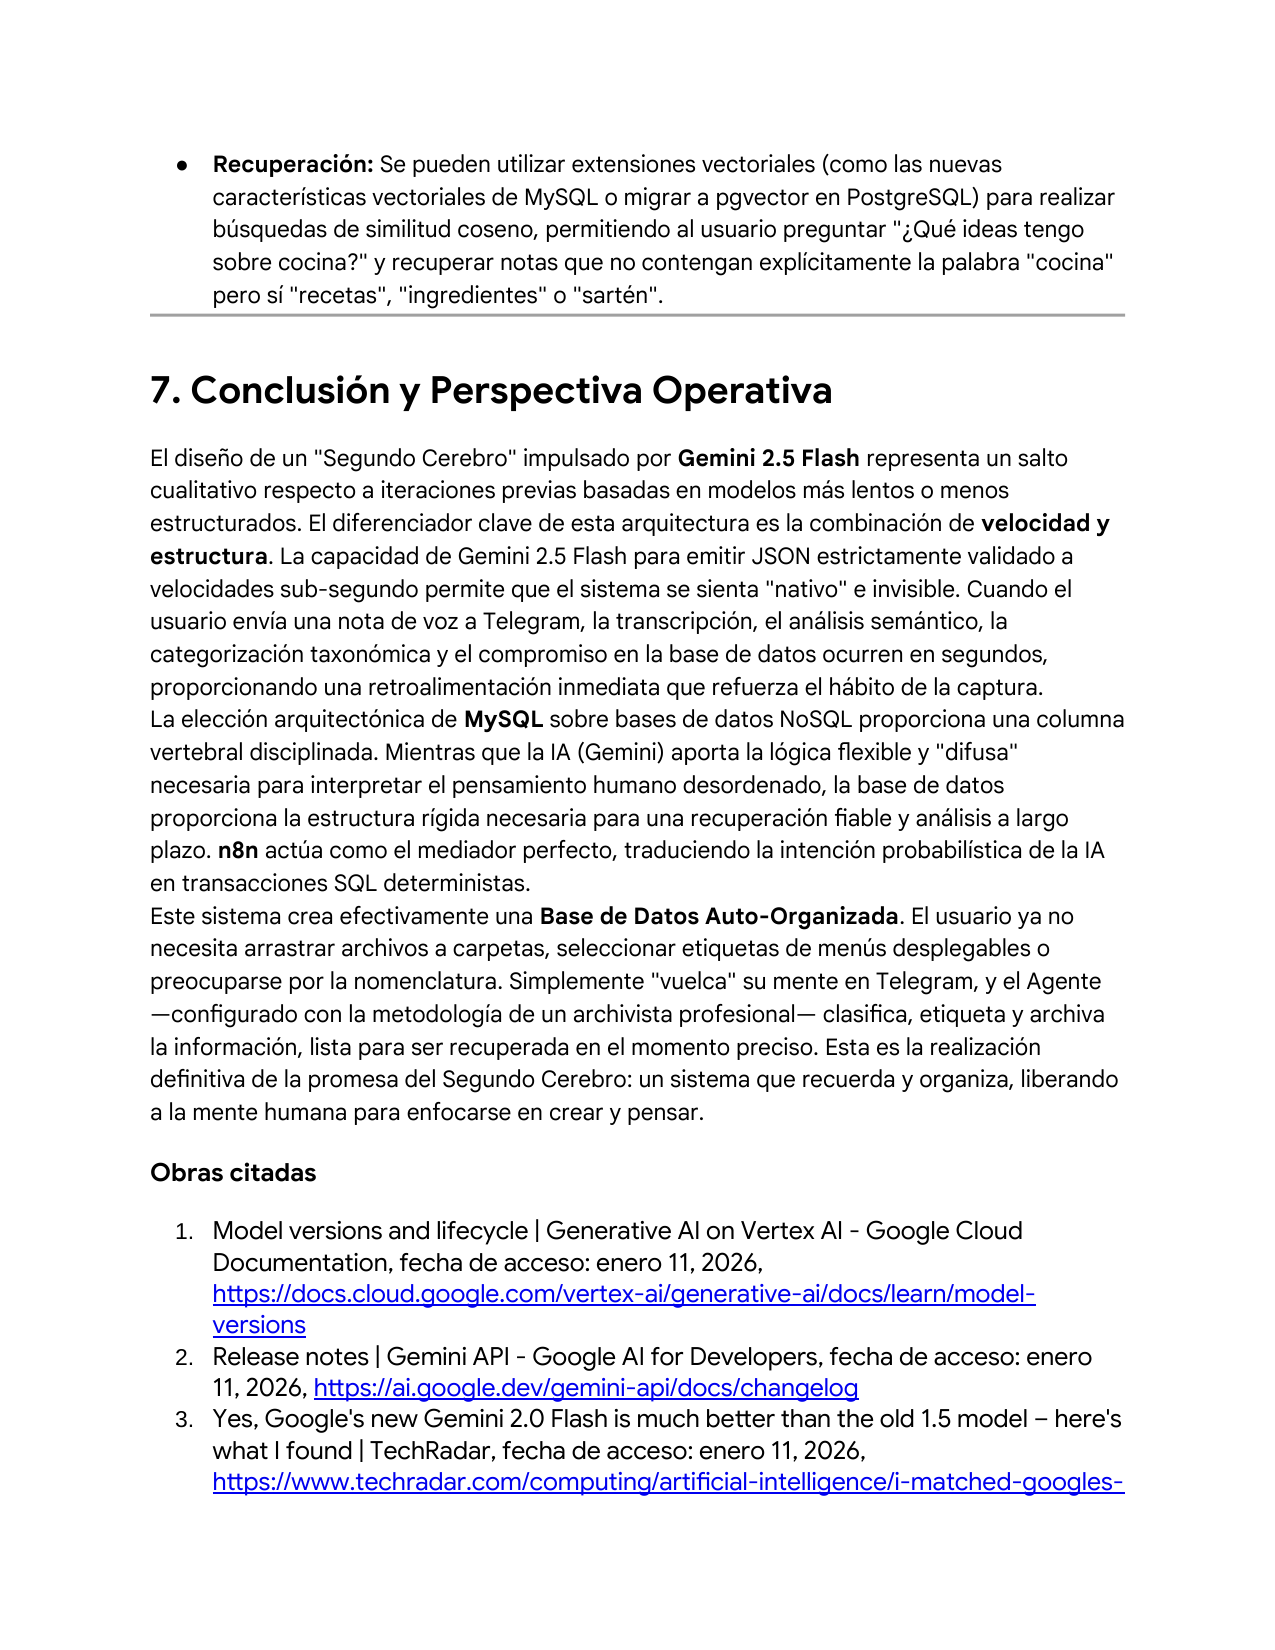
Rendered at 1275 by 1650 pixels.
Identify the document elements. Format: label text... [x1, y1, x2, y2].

text Este sistema crea efectivamente una Base de Datos Auto-Organizada. El usuario ya no necesita arrastrar archivos a carpetas, seleccionar etiquetas de menús desplegables o preocuparse por la nomenclatura. Simplemente "vuelca" su mente en Telegram, y el Agente —configurado con la metodología de un archivista profesional— clasifica, etiqueta y archiva la información, lista para ser recuperada en el momento preciso. Esta es la realización definitiva de la promesa del Segundo Cerebro: un sistema que recuerda y organiza, liberando a la mente humana para enfocarse en crear y pensar. [150, 902, 1125, 1127]
text El diseño de un "Segundo Cerebro" impulsado por Gemini 2.5 Flash representa un salto cualitativo respecto a iteraciones previas basadas en modelos más lentos o menos estructurados. El diferenciador clave de esta arquitectura es la combinación de velocidad y estructura. La capacidad de Gemini 2.5 Flash para emitir JSON estrictamente validado a velocidades sub-segundo permite que el sistema se sienta "nativo" e invisible. Cuando el usuario envía una nota de voz a Telegram, la transcripción, el análisis semántico, la categorización taxonómica y el compromiso en la base de datos ocurren en segundos, proporcionando una retroalimentación inmediata que refuerza el hábito de la captura. [150, 444, 1125, 702]
text La elección arquitectónica de MySQL sobre bases de datos NoSQL proporciona una columna vertebral disciplinada. Mientras que la IA (Gemini) aporta la lógica flexible y "difusa" necesaria para interpretar el pensamiento humano desordenado, la base de datos proporciona la estructura rígida necesaria para una recuperación fiable y análisis a largo plazo. n8n actúa como el mediador perfecto, traduciendo la intención probabilística de la IA en transacciones SQL deterministas. [150, 706, 1125, 898]
subtitle Obras citadas [150, 1157, 1125, 1189]
list Release notes | Gemini API - Google AI for Developers, fecha de acceso: enero 11, 2026, https://ai.google.dev/gemini-api/docs/changelog [175, 1341, 1125, 1403]
subtitle 7. Conclusión y Perspectiva Operativa [150, 317, 1125, 414]
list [175, 1403, 1125, 1498]
list Recuperación: Se pueden utilizar extensiones vectoriales (como las nuevas características vectoriales de MySQL o migrar a pgvector en PostgreSQL) para realizar búsquedas de similitud coseno, permitiendo al usuario preguntar "¿Qué ideas tengo sobre cocina?" y recuperar notas que no contengan explícitamente la palabra "cocina" pero sí "recetas", "ingredientes" o "sartén". [175, 150, 1125, 309]
list Model versions and lifecycle | Generative AI on Vertex AI - Google Cloud Documentation, fecha de acceso: enero 11, 2026, https://docs.cloud.google.com/vertex-ai/generative-ai/docs/learn/model-versions [175, 1215, 1125, 1341]
